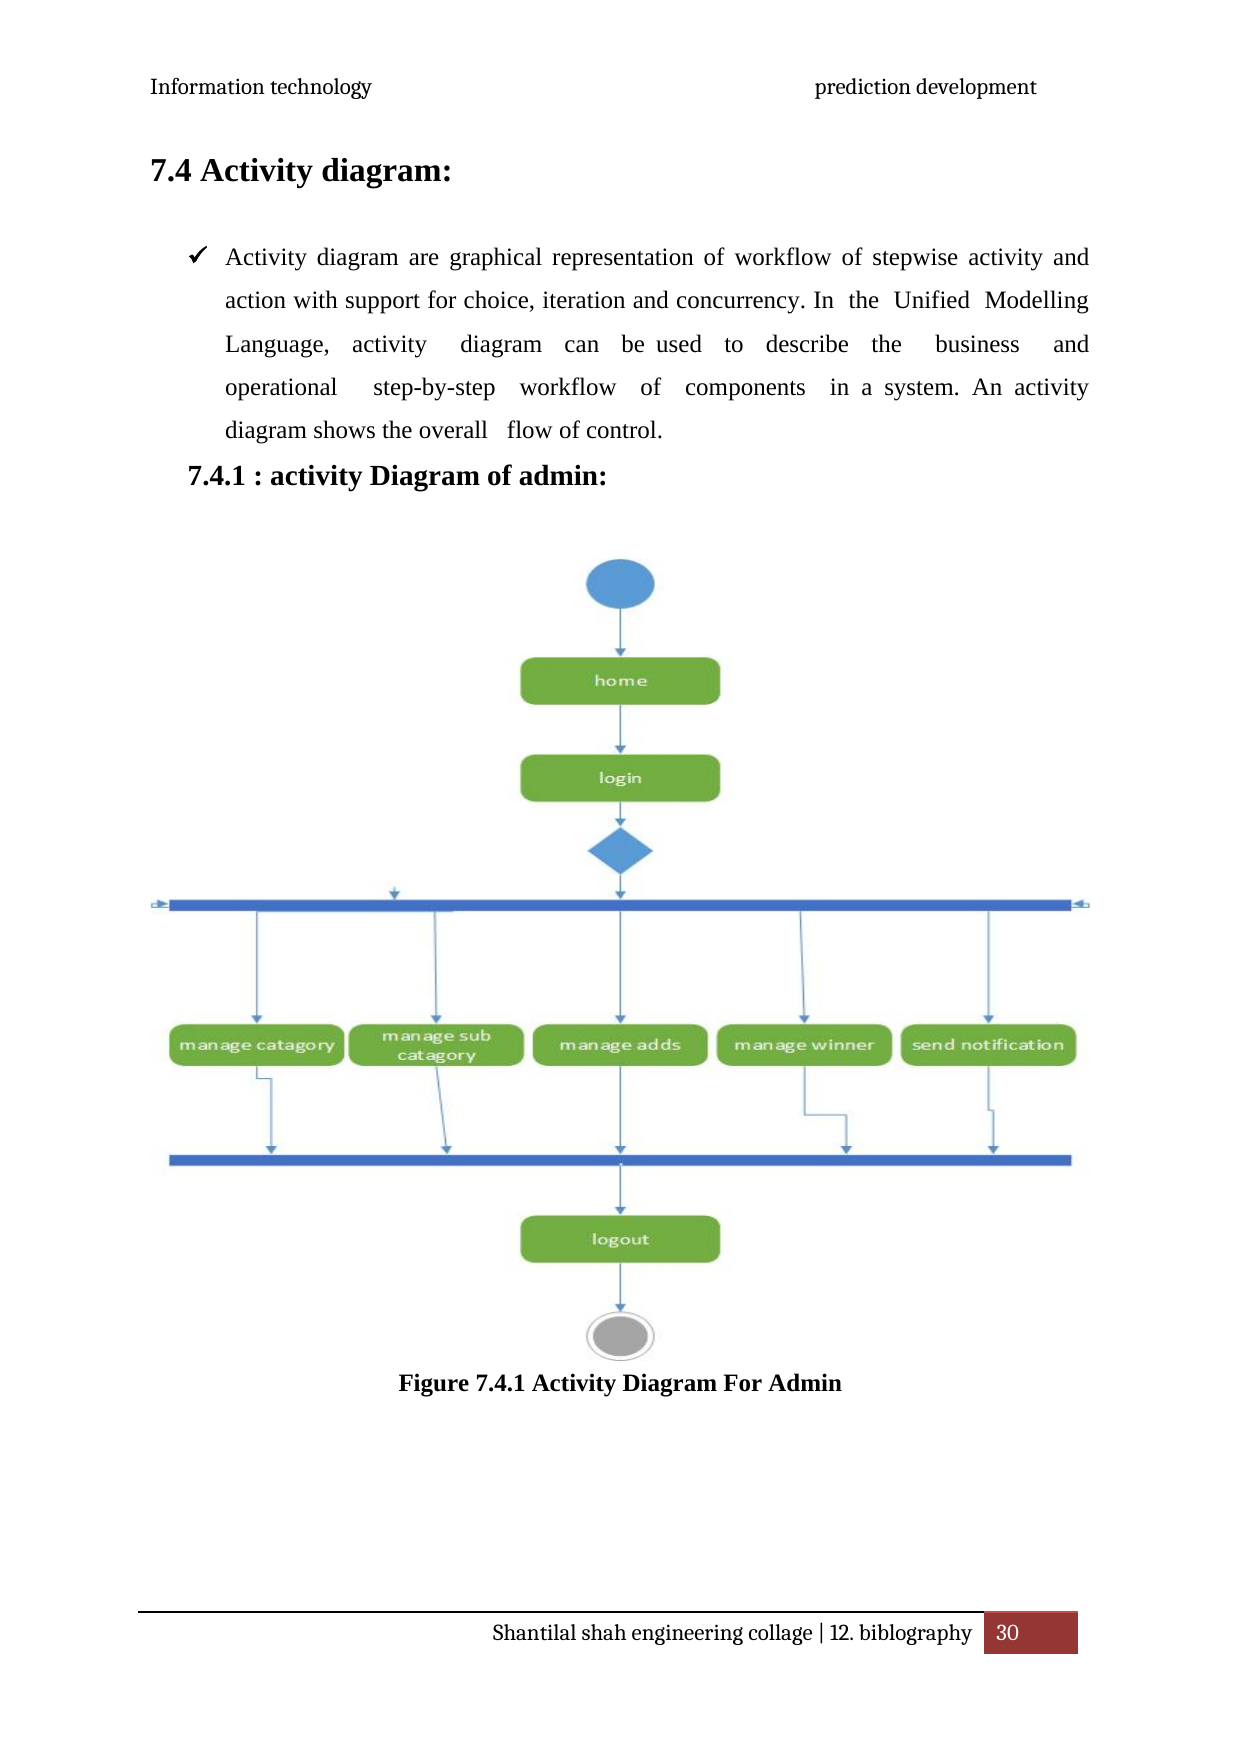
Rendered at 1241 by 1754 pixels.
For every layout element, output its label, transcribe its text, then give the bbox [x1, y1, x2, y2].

list Activity diagram are graphical representation of workflow of stepwise activity and action with support for choice, iteration and concurrency. In the Unified Modelling Language, activity diagram can be used to describe the business and operational step-by-step workflow of components in a system. An activity diagram shows the overall flow of control. [187, 242, 1090, 444]
picture [150, 558, 1091, 1362]
text 7.4.1 : activity Diagram of admin: [187, 458, 1090, 492]
text Figure 7.4.1 Activity Diagram For Admin [150, 1368, 1090, 1397]
text 7.4 Activity diagram: [150, 150, 1090, 188]
